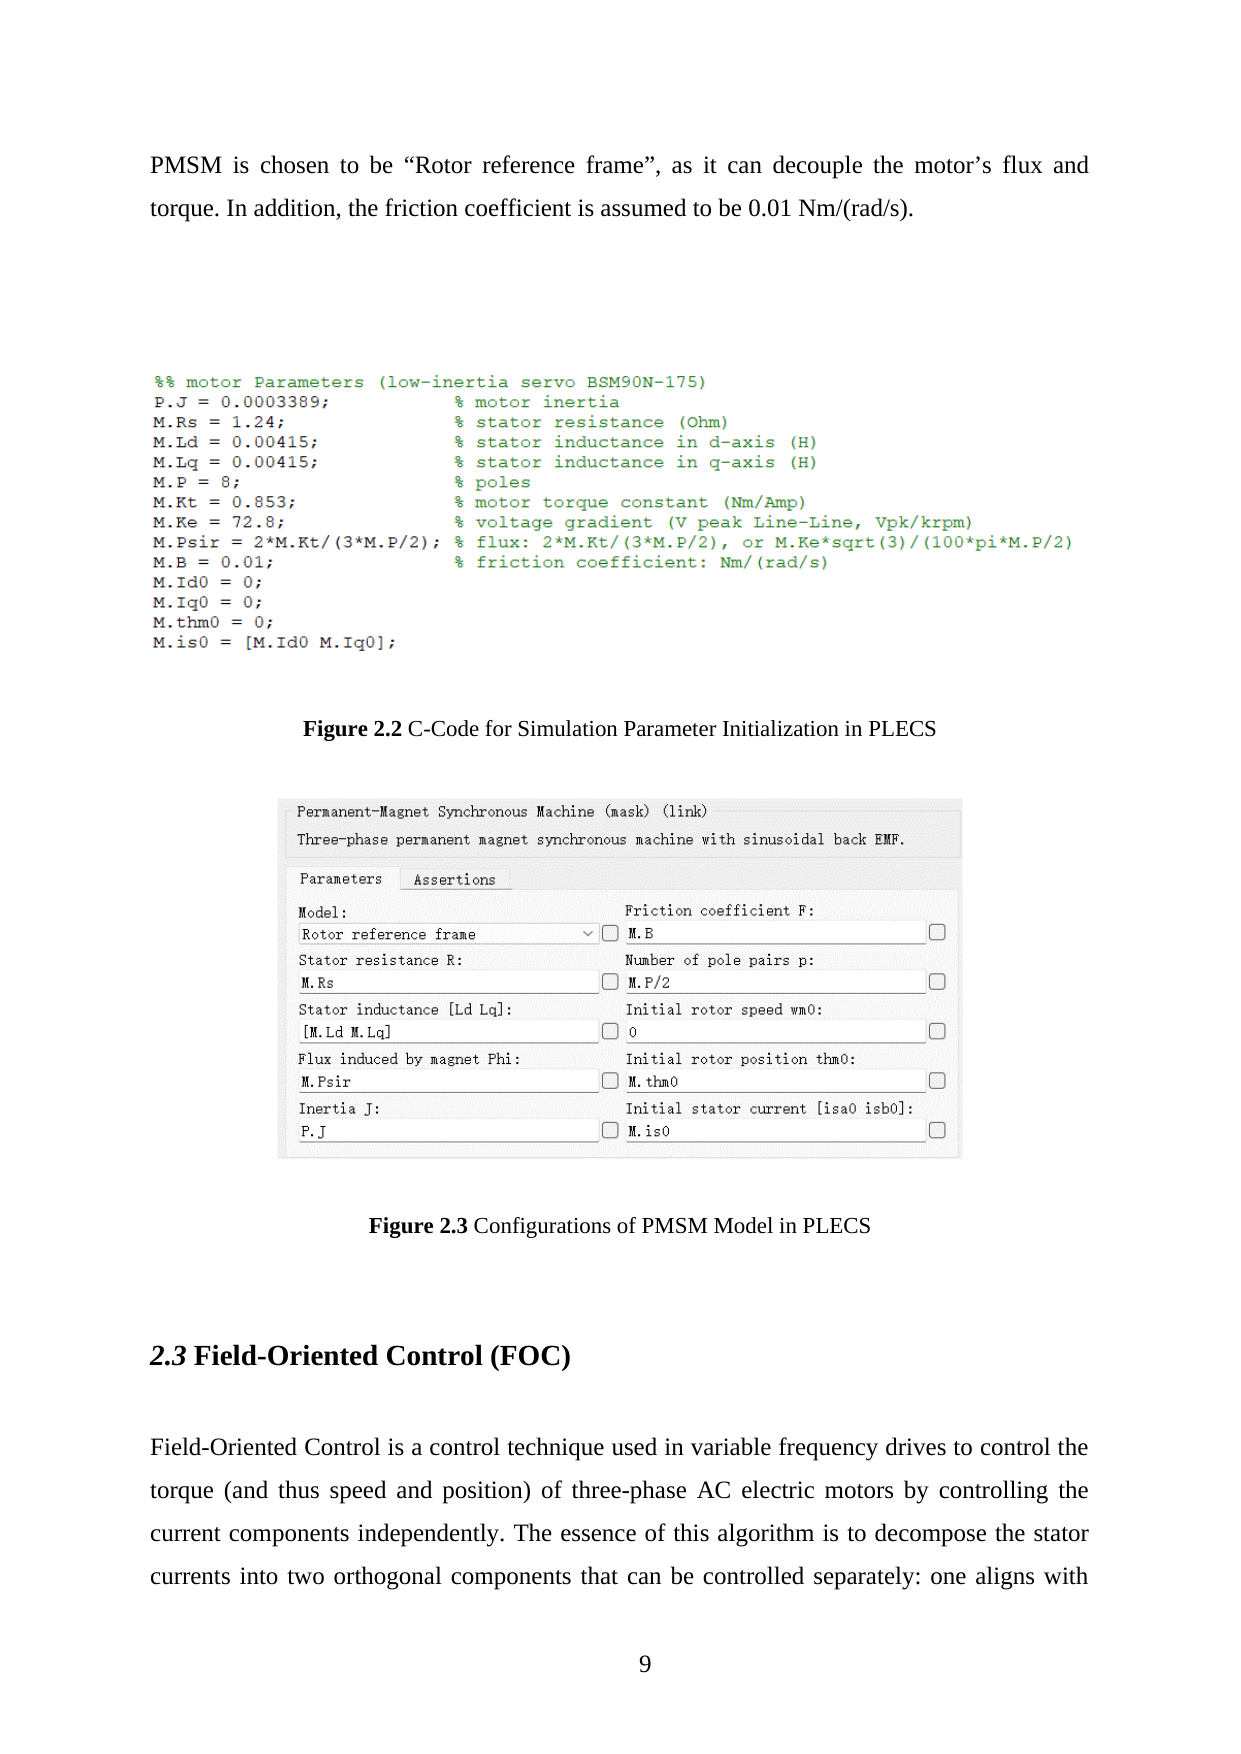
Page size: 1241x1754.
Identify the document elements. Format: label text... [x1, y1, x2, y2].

text 2.3 Field-Oriented Control (FOC) [150, 1338, 1090, 1372]
text Figure 2.2 C-Code for Simulation Parameter Initialization in PLECS [150, 716, 1090, 742]
picture [277, 798, 963, 1159]
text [150, 1432, 1090, 1590]
picture [151, 365, 1089, 662]
text Figure 2.3 Configurations of PMSM Model in PLECS [150, 1213, 1090, 1239]
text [150, 150, 1090, 222]
